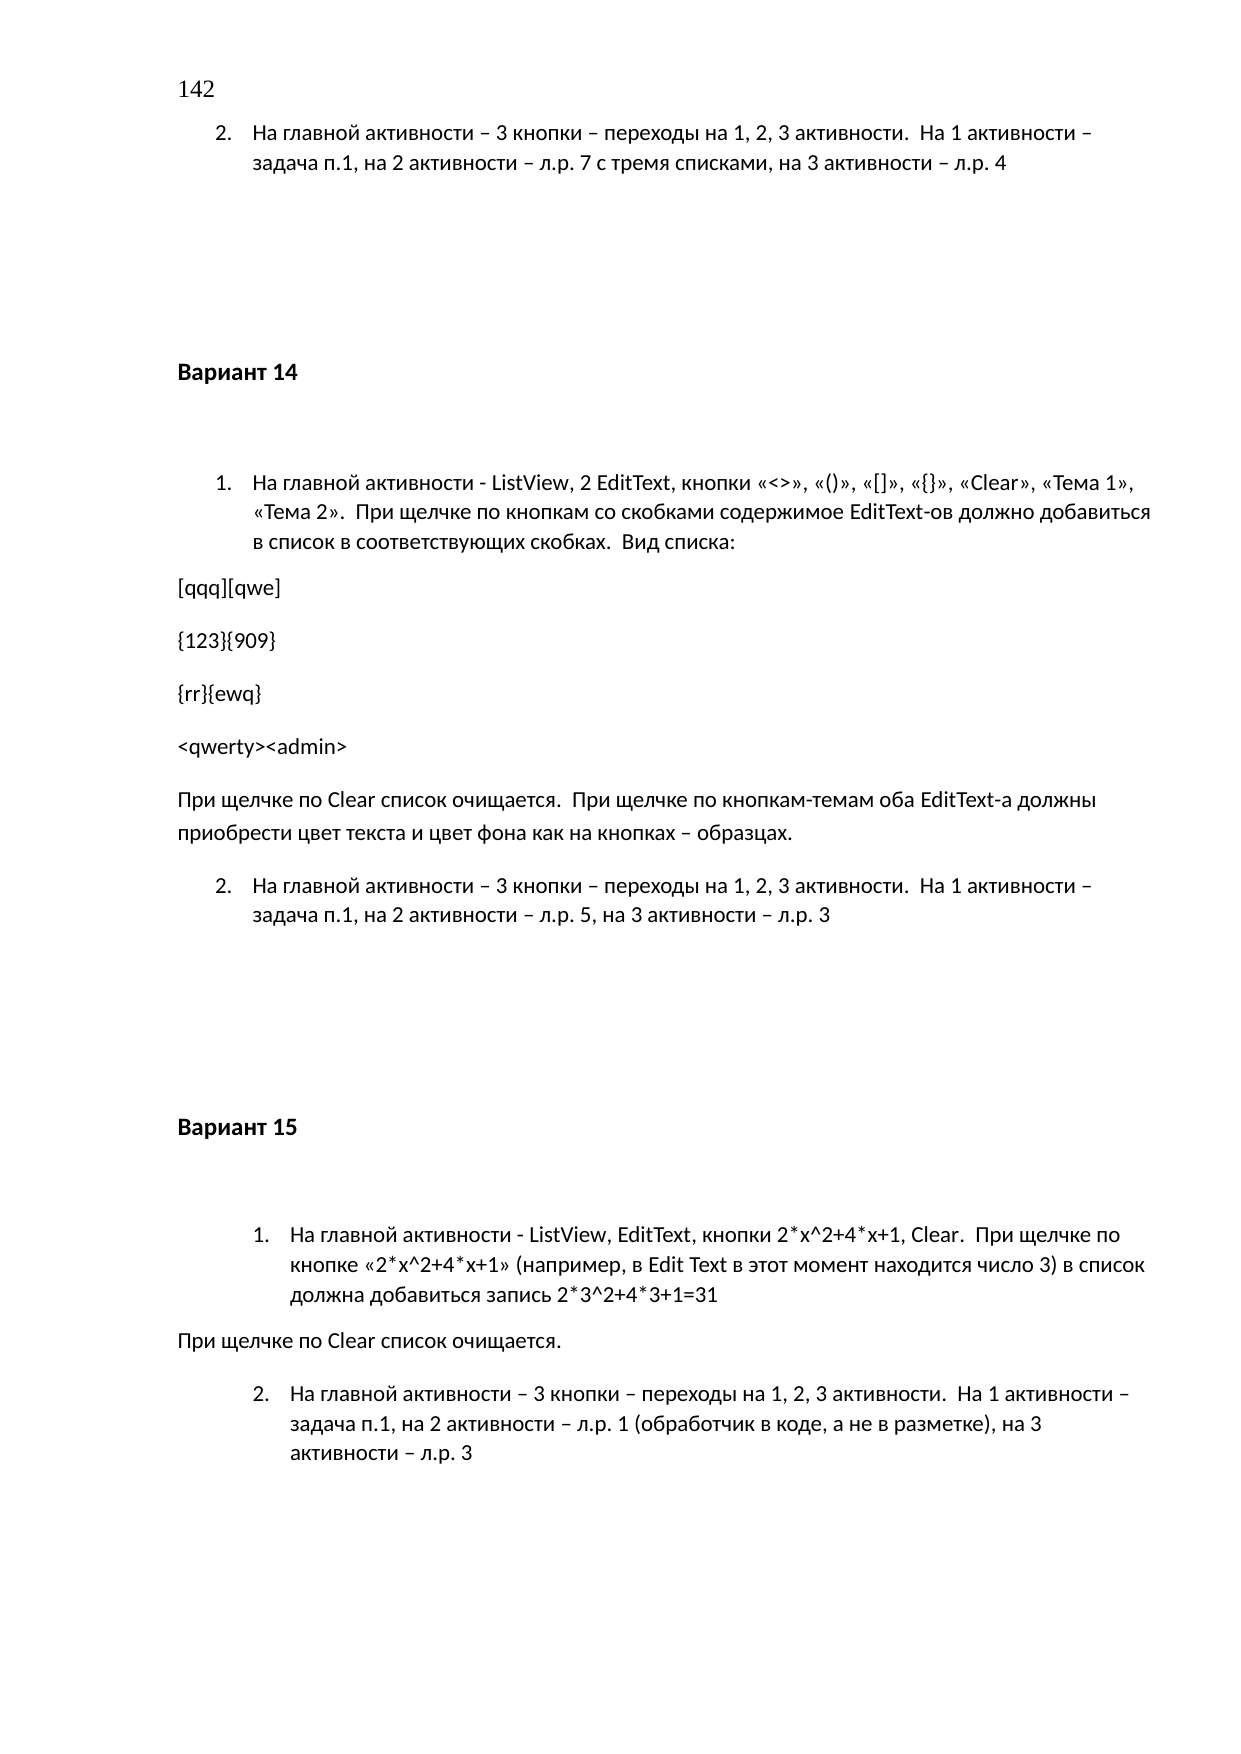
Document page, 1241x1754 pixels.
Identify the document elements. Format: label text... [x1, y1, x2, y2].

text {rr}{ewq} [177, 679, 1152, 707]
text {123}{909} [177, 626, 1152, 654]
list На главной активности – 3 кнопки – переходы на 1, 2, 3 активности. На 1 активности – задача п.1, на 2 активности – л.р. 7 с тремя списками, на 3 активности – л.р. 4 [215, 118, 1152, 176]
text [qqq][qwe] [177, 573, 1152, 601]
text При щелчке по Clear список очищается. При щелчке по кнопкам-темам оба EditText-а должны приобрести цвет текста и цвет фона как на кнопках – образцах. [177, 786, 1152, 846]
text <qwerty><admin> [177, 732, 1152, 761]
list На главной активности – 3 кнопки – переходы на 1, 2, 3 активности. На 1 активности – задача п.1, на 2 активности – л.р. 5, на 3 активности – л.р. 3 [215, 871, 1152, 928]
list Вариант 14 [177, 356, 1152, 387]
list На главной активности - ListView, 2 EditText, кнопки «<>», «()», «[]», «{}», «Clear», «Тема 1», «Тема 2». При щелчке по кнопкам со скобками содержимое EditText-ов должно добавиться в список в соответствующих скобках. Вид списка: [215, 468, 1152, 555]
list Вариант 15 [177, 1111, 1152, 1142]
list На главной активности - ListView, EditText, кнопки 2*x^2+4*x+1, Clear. При щелчке по кнопке «2*x^2+4*x+1» (например, в Edit Text в этот момент находится число 3) в список должна добавиться запись 2*3^2+4*3+1=31 [252, 1220, 1152, 1308]
list На главной активности – 3 кнопки – переходы на 1, 2, 3 активности. На 1 активности – задача п.1, на 2 активности – л.р. 1 (обработчик в коде, а не в разметке), на 3 активности – л.р. 3 [252, 1379, 1152, 1466]
text При щелчке по Clear список очищается. [177, 1326, 1152, 1354]
